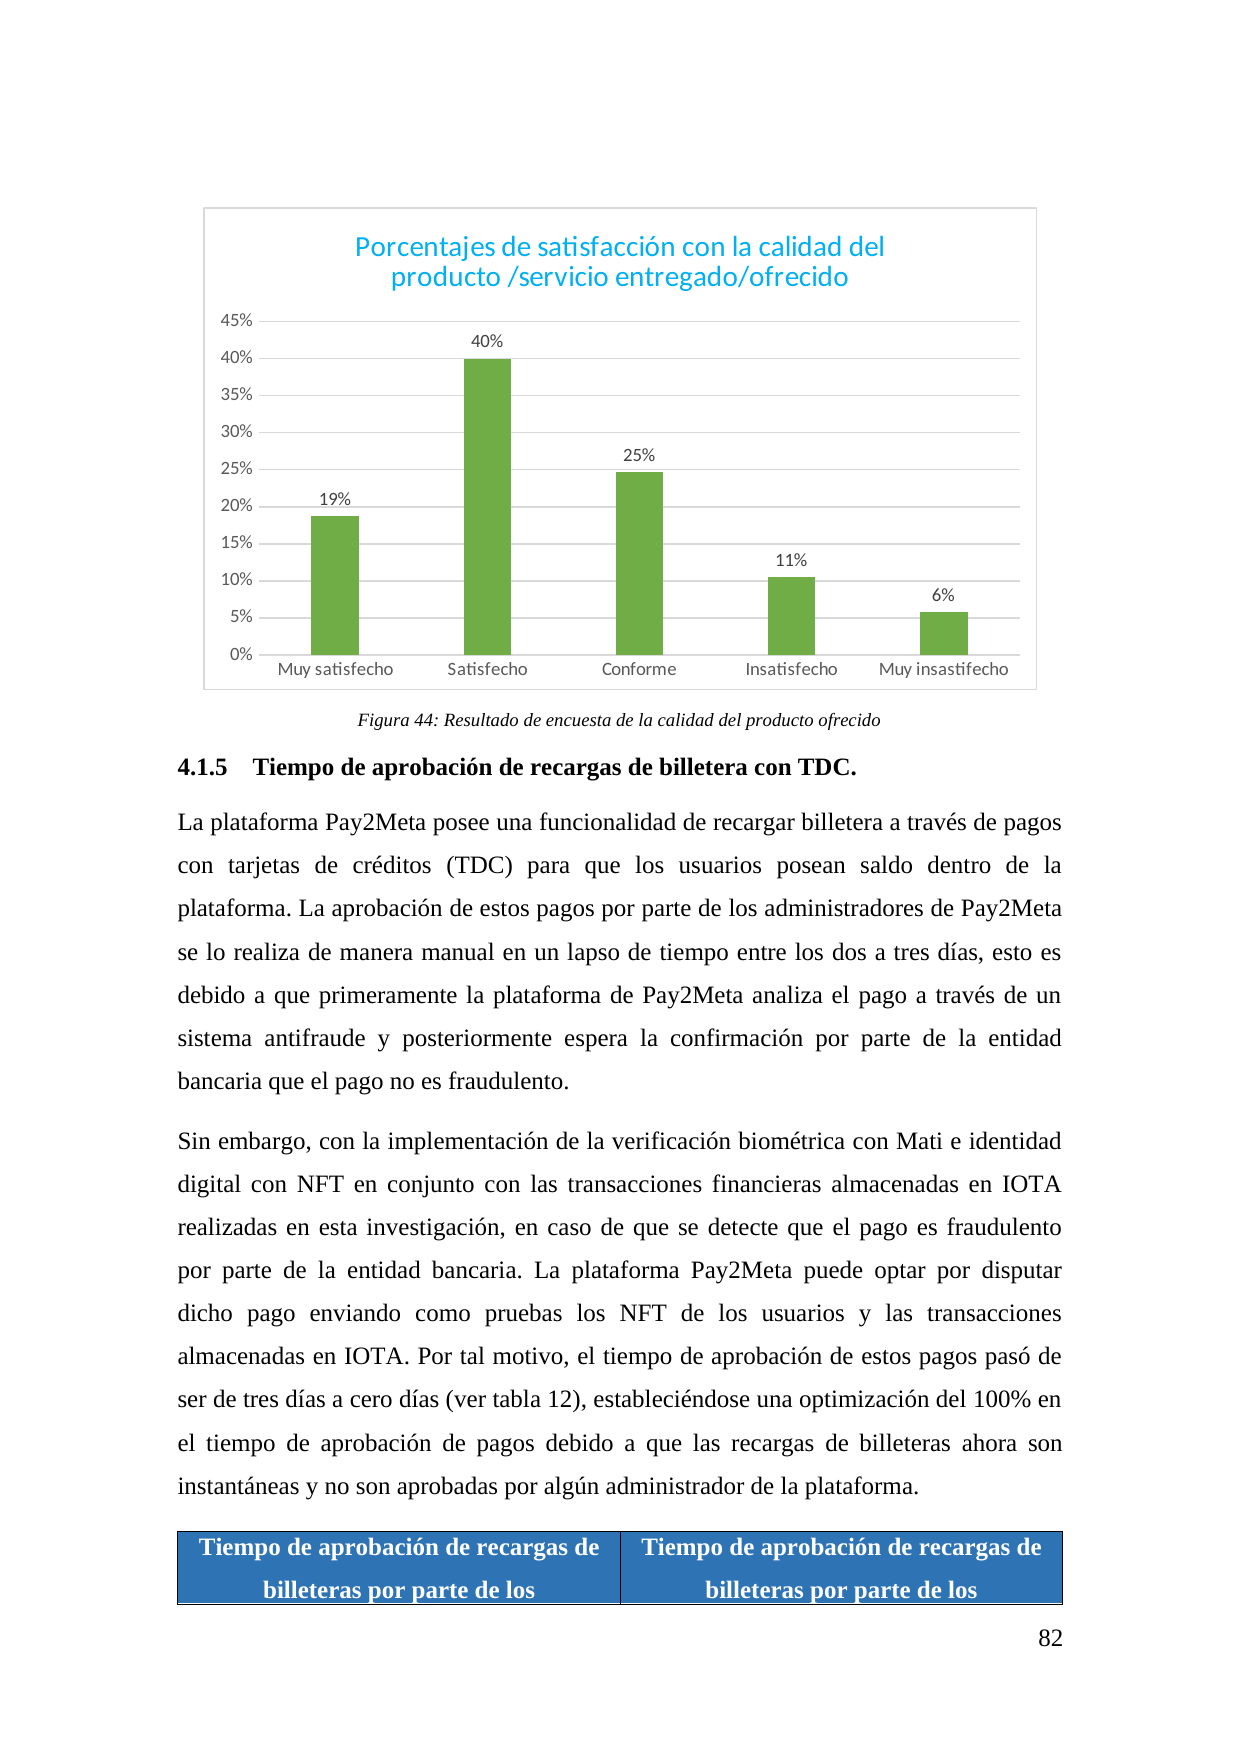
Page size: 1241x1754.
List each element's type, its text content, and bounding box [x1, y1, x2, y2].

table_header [621, 1532, 1062, 1603]
text Sin embargo, con la implementación de la verificación biométrica con Mati e identidad digital con NFT en conjunto con las transacciones financieras almacenadas en IOTA realizadas en esta investigación, en caso de que se detecte que el pago es fraudulento por parte de la entidad bancaria. La plataforma Pay2Meta puede optar por disputar dicho pago enviando como pruebas los NFT de los usuarios y las transacciones almacenadas en IOTA. Por tal motivo, el tiempo de aprobación de estos pagos pasó de ser de tres días a cero días (ver tabla 12), estableciéndose una optimización del 100% en el tiempo de aprobación de pagos debido a que las recargas de billeteras ahora son instantáneas y no son aprobadas por algún administrador de la plataforma. [177, 1126, 1063, 1499]
text La plataforma Pay2Meta posee una funcionalidad de recargar billetera a través de pagos con tarjetas de créditos (TDC) para que los usuarios posean saldo dentro de la plataforma. La aprobación de estos pagos por parte de los administradores de Pay2Meta se lo realiza de manera manual en un lapso de tiempo entre los dos a tres días, esto es debido a que primeramente la plataforma de Pay2Meta analiza el pago a través de un sistema antifraude y posteriormente espera la confirmación por parte de la entidad bancaria que el pago no es fraudulento. [177, 807, 1063, 1095]
text Figura 44: Resultado de encuesta de la calidad del producto ofrecido [177, 709, 1063, 731]
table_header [178, 1532, 620, 1603]
list Tiempo de aprobación de recargas de billetera con TDC. [177, 752, 1063, 780]
